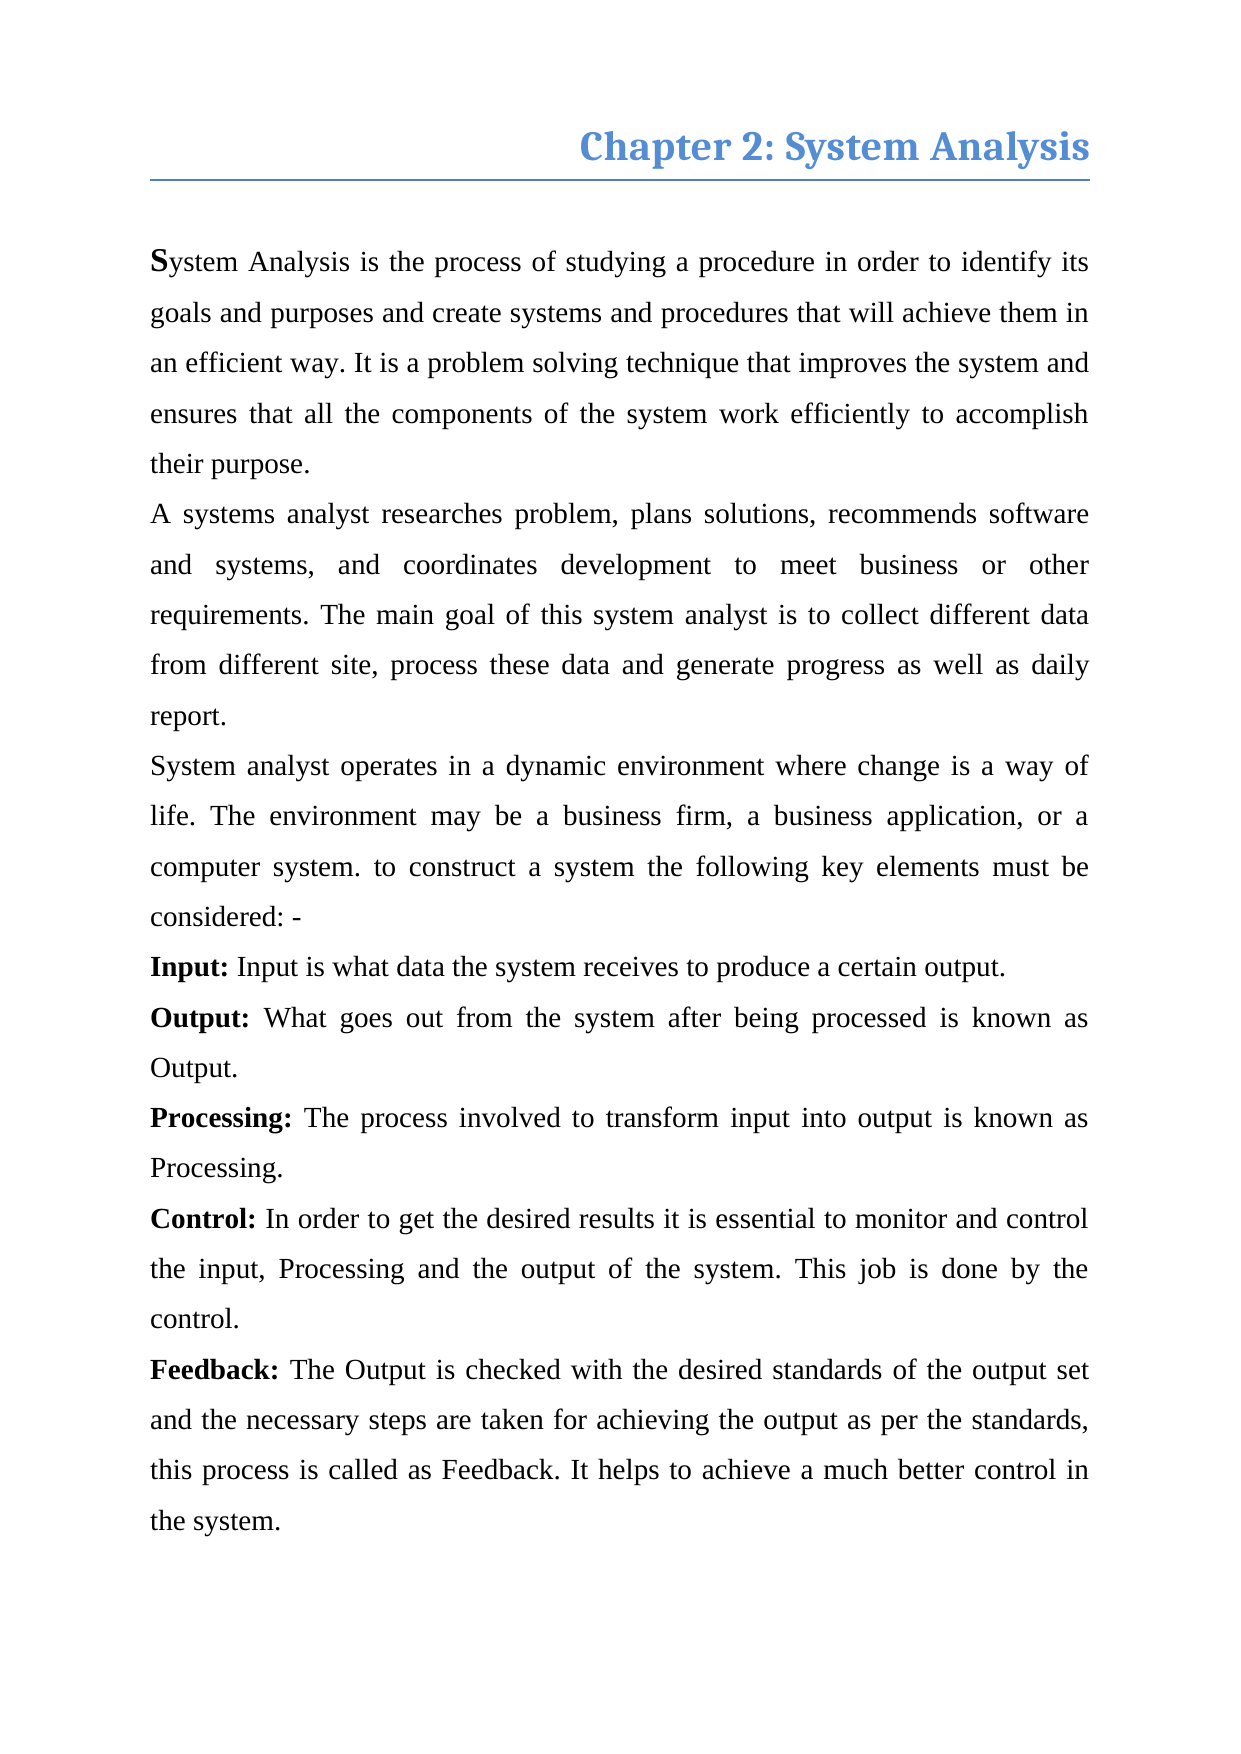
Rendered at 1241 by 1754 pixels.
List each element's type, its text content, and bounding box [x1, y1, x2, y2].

text Output: What goes out from the system after being processed is known as Output. [150, 1000, 1090, 1083]
text Processing: The process involved to transform input into output is known as Processing. [150, 1100, 1090, 1184]
text System Analysis [150, 123, 1090, 179]
text Feedback: The Output is checked with the desired standards of the output set and the necessary steps are taken for achieving the output as per the standards, this process is called as Feedback. It helps to achieve a much better control in the system. [150, 1352, 1090, 1536]
text Control: In order to get the desired results it is essential to monitor and control the input, Processing and the output of the system. This job is done by the control. [150, 1201, 1090, 1335]
text A systems analyst researches problem, plans solutions, recommends software and systems, and coordinates development to meet business or other requirements. The main goal of this system analyst is to collect different data from different site, process these data and generate progress as well as daily report. [150, 497, 1090, 731]
text System analyst operates in a dynamic environment where change is a way of life. The environment may be a business firm, a business application, or a computer system. to construct a system the following key elements must be considered: - [150, 748, 1090, 933]
text Input: Input is what data the system receives to produce a certain output. [150, 949, 1090, 983]
text System Analysis is the process of studying a procedure in order to identify its goals and purposes and create systems and procedures that will achieve them in an efficient way. It is a problem solving technique that improves the system and ensures that all the components of the system work efficiently to accomplish their purpose. [150, 240, 1090, 480]
